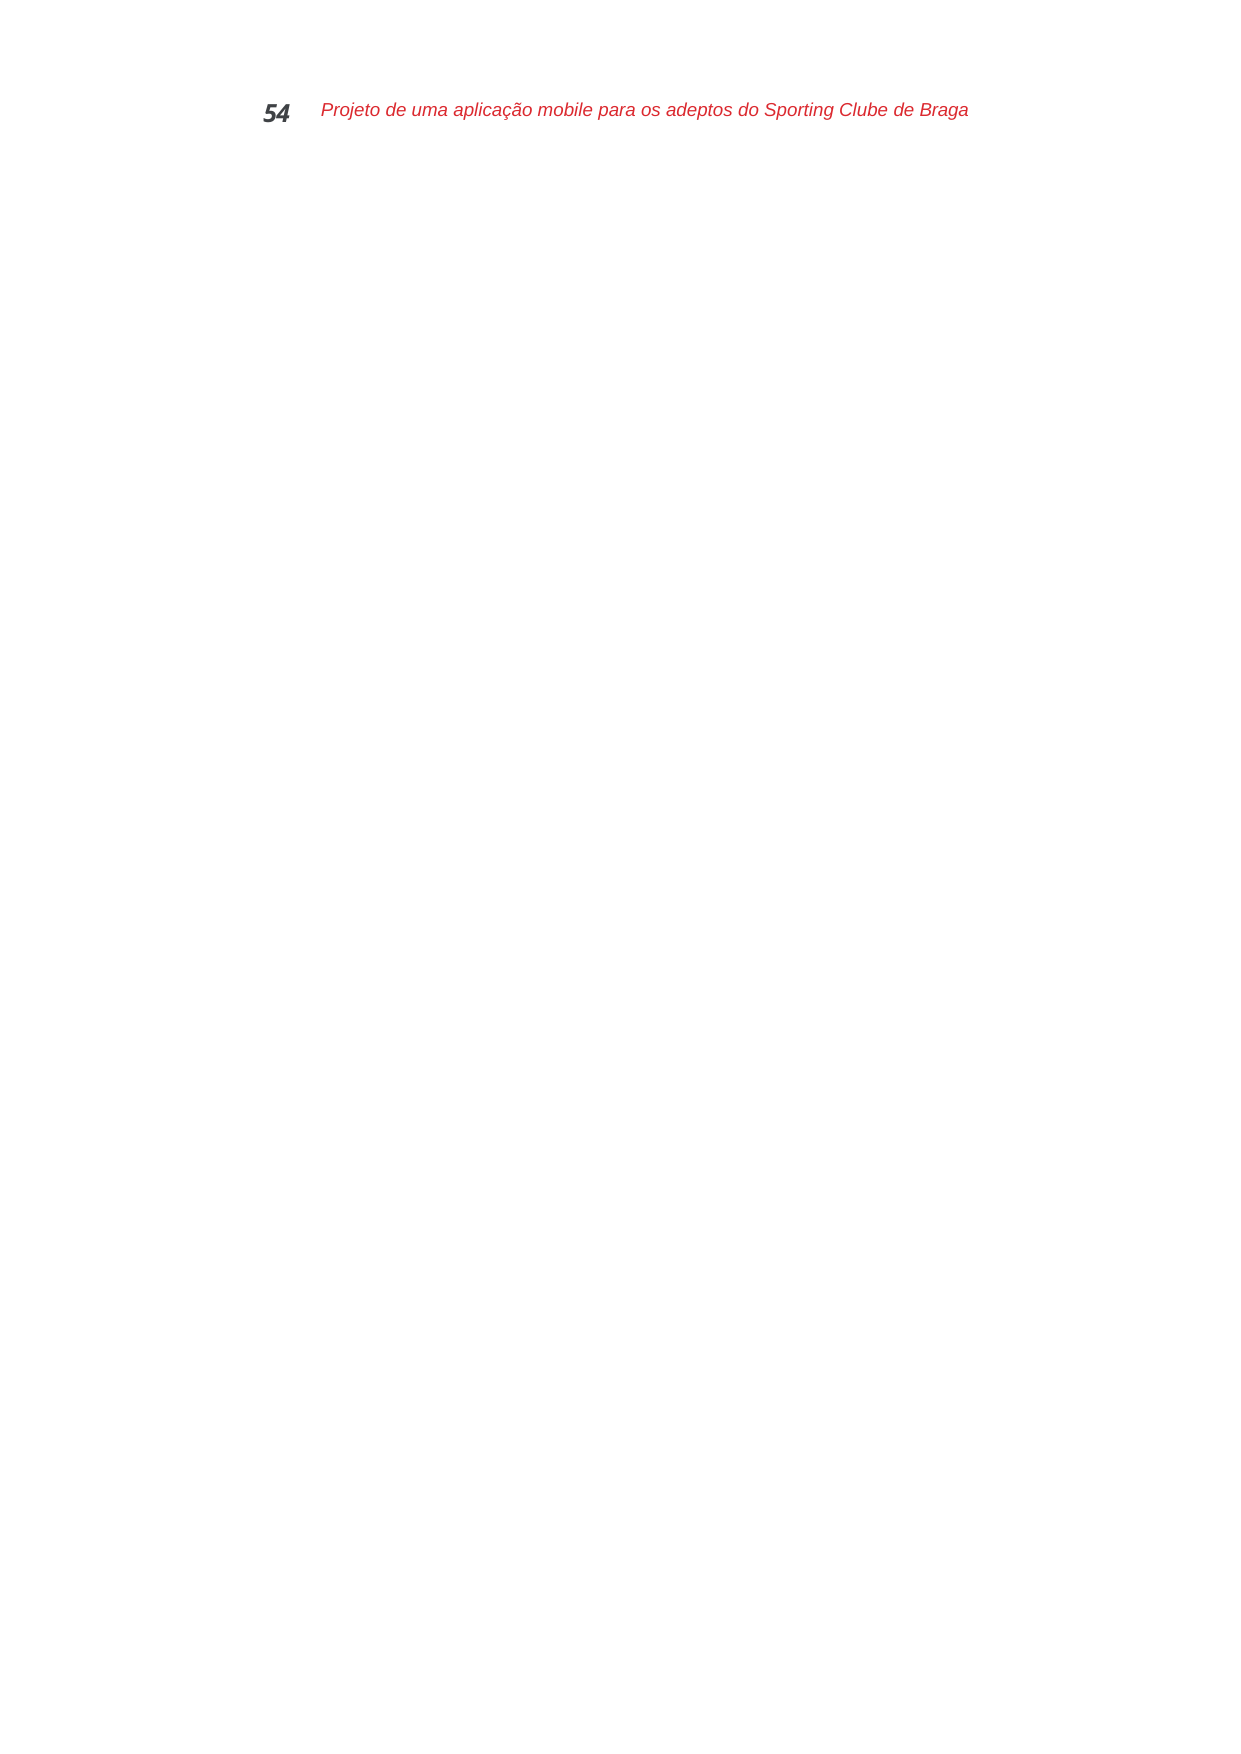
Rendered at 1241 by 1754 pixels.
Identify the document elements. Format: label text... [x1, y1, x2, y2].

text 54 Projeto de uma aplicação mobile para os adeptos do Sporting Clube de Braga [263, 89, 1240, 129]
